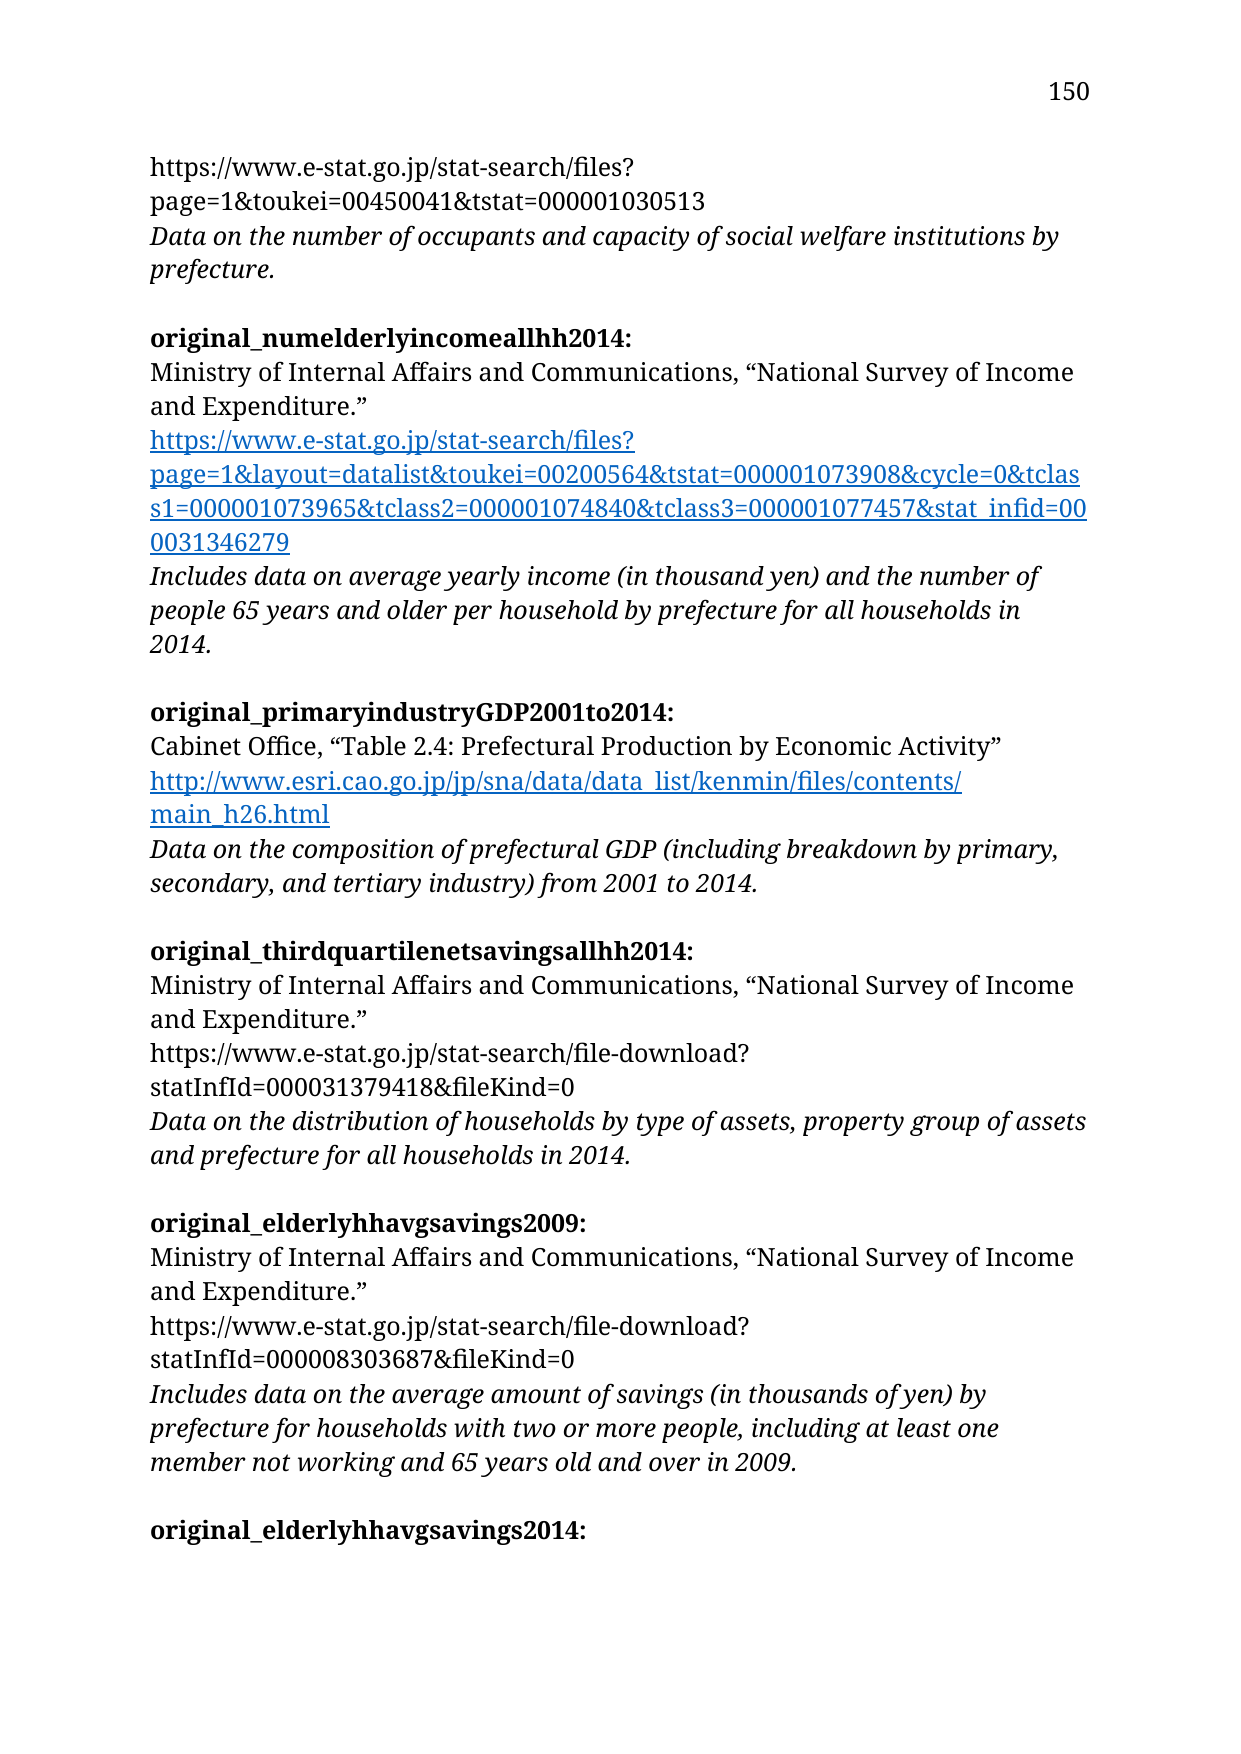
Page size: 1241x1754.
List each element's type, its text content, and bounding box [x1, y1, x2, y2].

text Data on the distribution of households by type of assets, property group of assets and prefecture for all households in 2014. [150, 1104, 1090, 1172]
text Data on the number of occupants and capacity of social welfare institutions by prefecture. [150, 218, 1090, 286]
text Includes data on average yearly income (in thousand yen) and the number of people 65 years and older per household by prefecture for all households in 2014. [150, 559, 1090, 661]
text Cabinet Office, “Table 2.4: Prefectural Production by Economic Activity” [150, 729, 1090, 763]
text original_thirdquartilenetsavingsallhh2014: [150, 933, 1090, 967]
text Ministry of Internal Affairs and Communications, “National Survey of Income and Expenditure.” [150, 354, 1090, 422]
text https://www.e-stat.go.jp/stat-search/files?page=1&layout=datalist&toukei=00200564&tstat=000001073908&cycle=0&tclass1=000001073965&tclass2=000001074840&tclass3=000001077457&stat_infid=000031346279 [150, 422, 1090, 559]
text Data on the composition of prefectural GDP (including breakdown by primary, secondary, and tertiary industry) from 2001 to 2014. [150, 831, 1090, 899]
text https://www.e-stat.go.jp/stat-search/files?page=1&toukei=00450041&tstat=000001030513 [150, 150, 1090, 218]
text https://www.e-stat.go.jp/stat-search/file-download?statInfId=000031379418&fileKind=0 [150, 1036, 1090, 1104]
text original_numelderlyincomeallhh2014: [150, 320, 1090, 354]
text Includes data on the average amount of savings (in thousands of yen) by prefecture for households with two or more people, including at least one member not working and 65 years old and over in 2009. [150, 1376, 1090, 1478]
text http://www.esri.cao.go.jp/jp/sna/data/data_list/kenmin/files/contents/main_h26.html [150, 763, 1090, 831]
text original_elderlyhhavgsavings2014: [150, 1512, 1090, 1547]
text https://www.e-stat.go.jp/stat-search/file-download?statInfId=000008303687&fileKind=0 [150, 1308, 1090, 1376]
text Ministry of Internal Affairs and Communications, “National Survey of Income and Expenditure.” [150, 967, 1090, 1036]
text original_elderlyhhavgsavings2009: [150, 1206, 1090, 1240]
text original_primaryindustryGDP2001to2014: [150, 695, 1090, 729]
text Ministry of Internal Affairs and Communications, “National Survey of Income and Expenditure.” [150, 1240, 1090, 1308]
